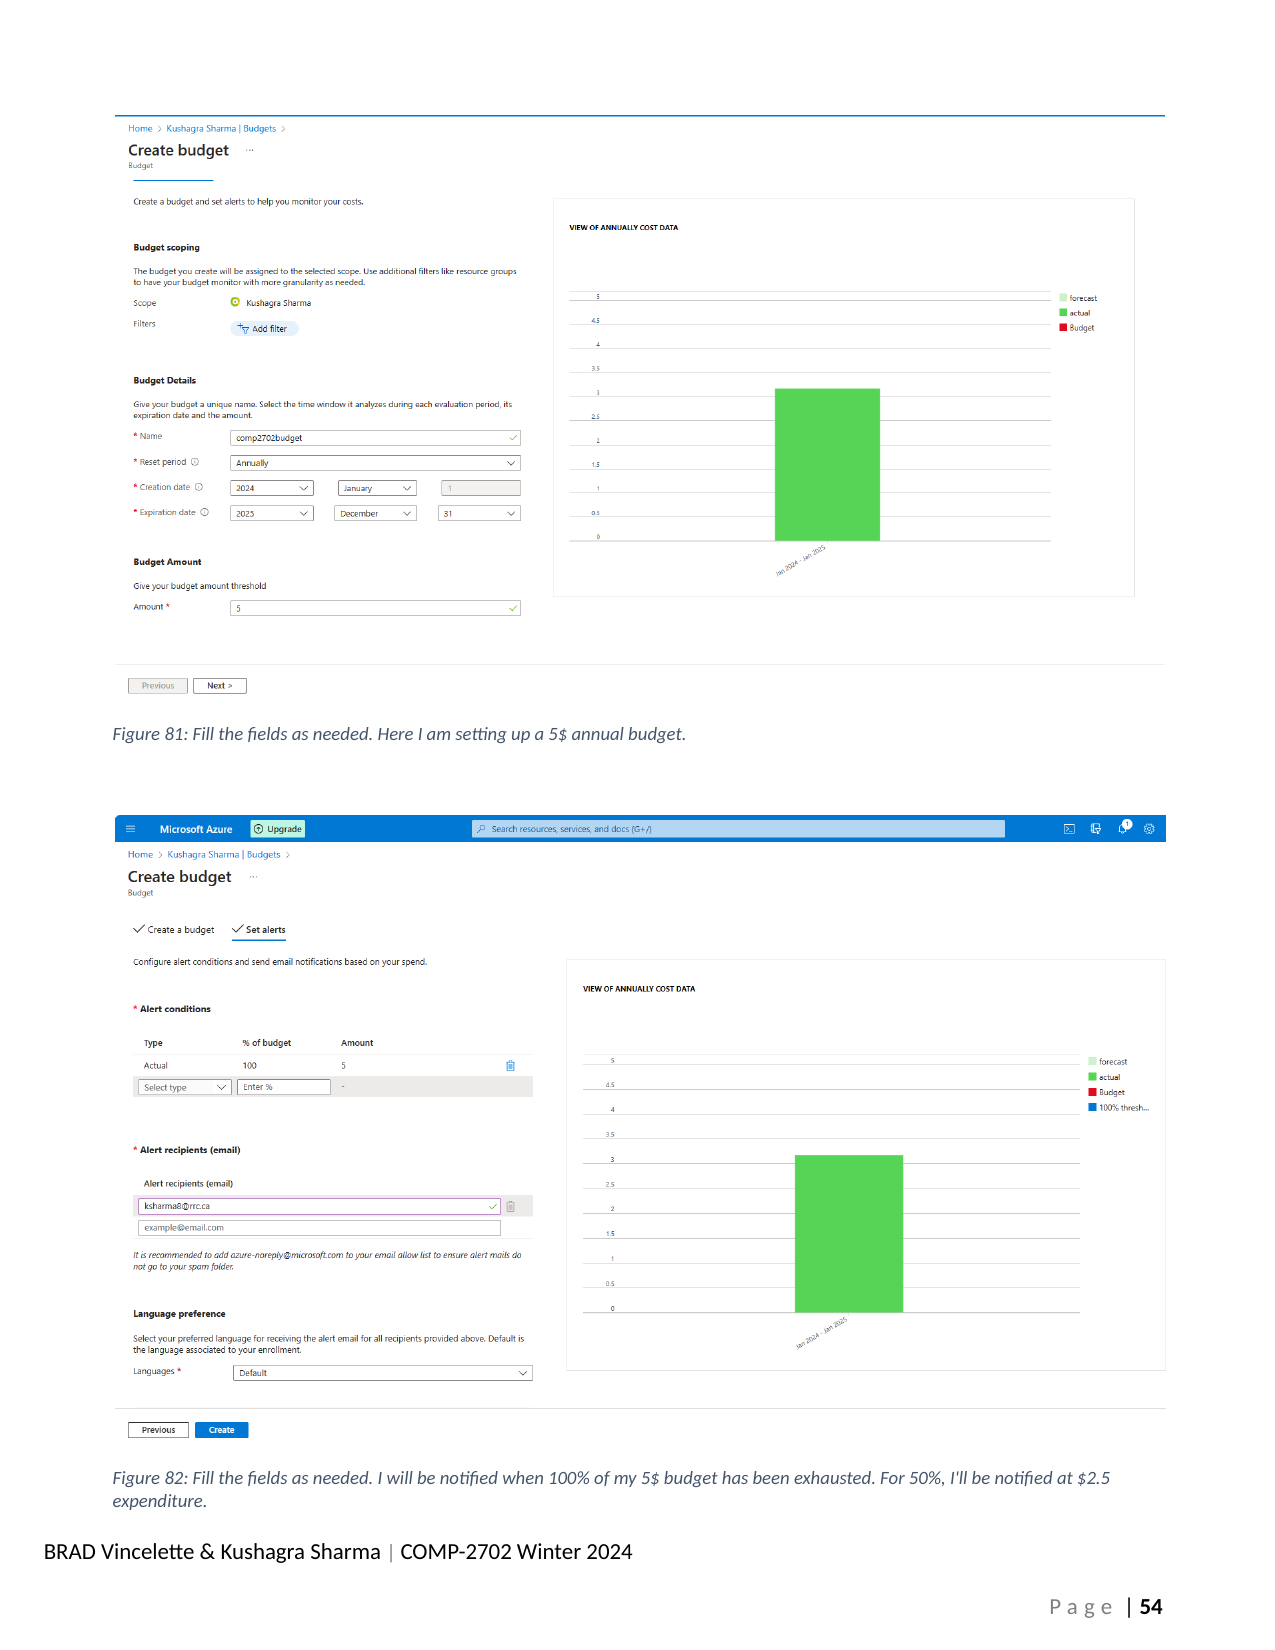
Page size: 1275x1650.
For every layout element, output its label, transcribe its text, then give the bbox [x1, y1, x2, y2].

picture [115, 115, 1165, 699]
picture [115, 815, 1166, 1444]
text Figure 81: Fill the fields as needed. Here I am setting up a 5$ annual budget. [112, 722, 1162, 745]
text Figure 82: Fill the fields as needed. I will be notified when 100% of my 5$ budget has been exhausted. For 50%, I'll be notified at $2.5 expenditure. [112, 1466, 1162, 1512]
